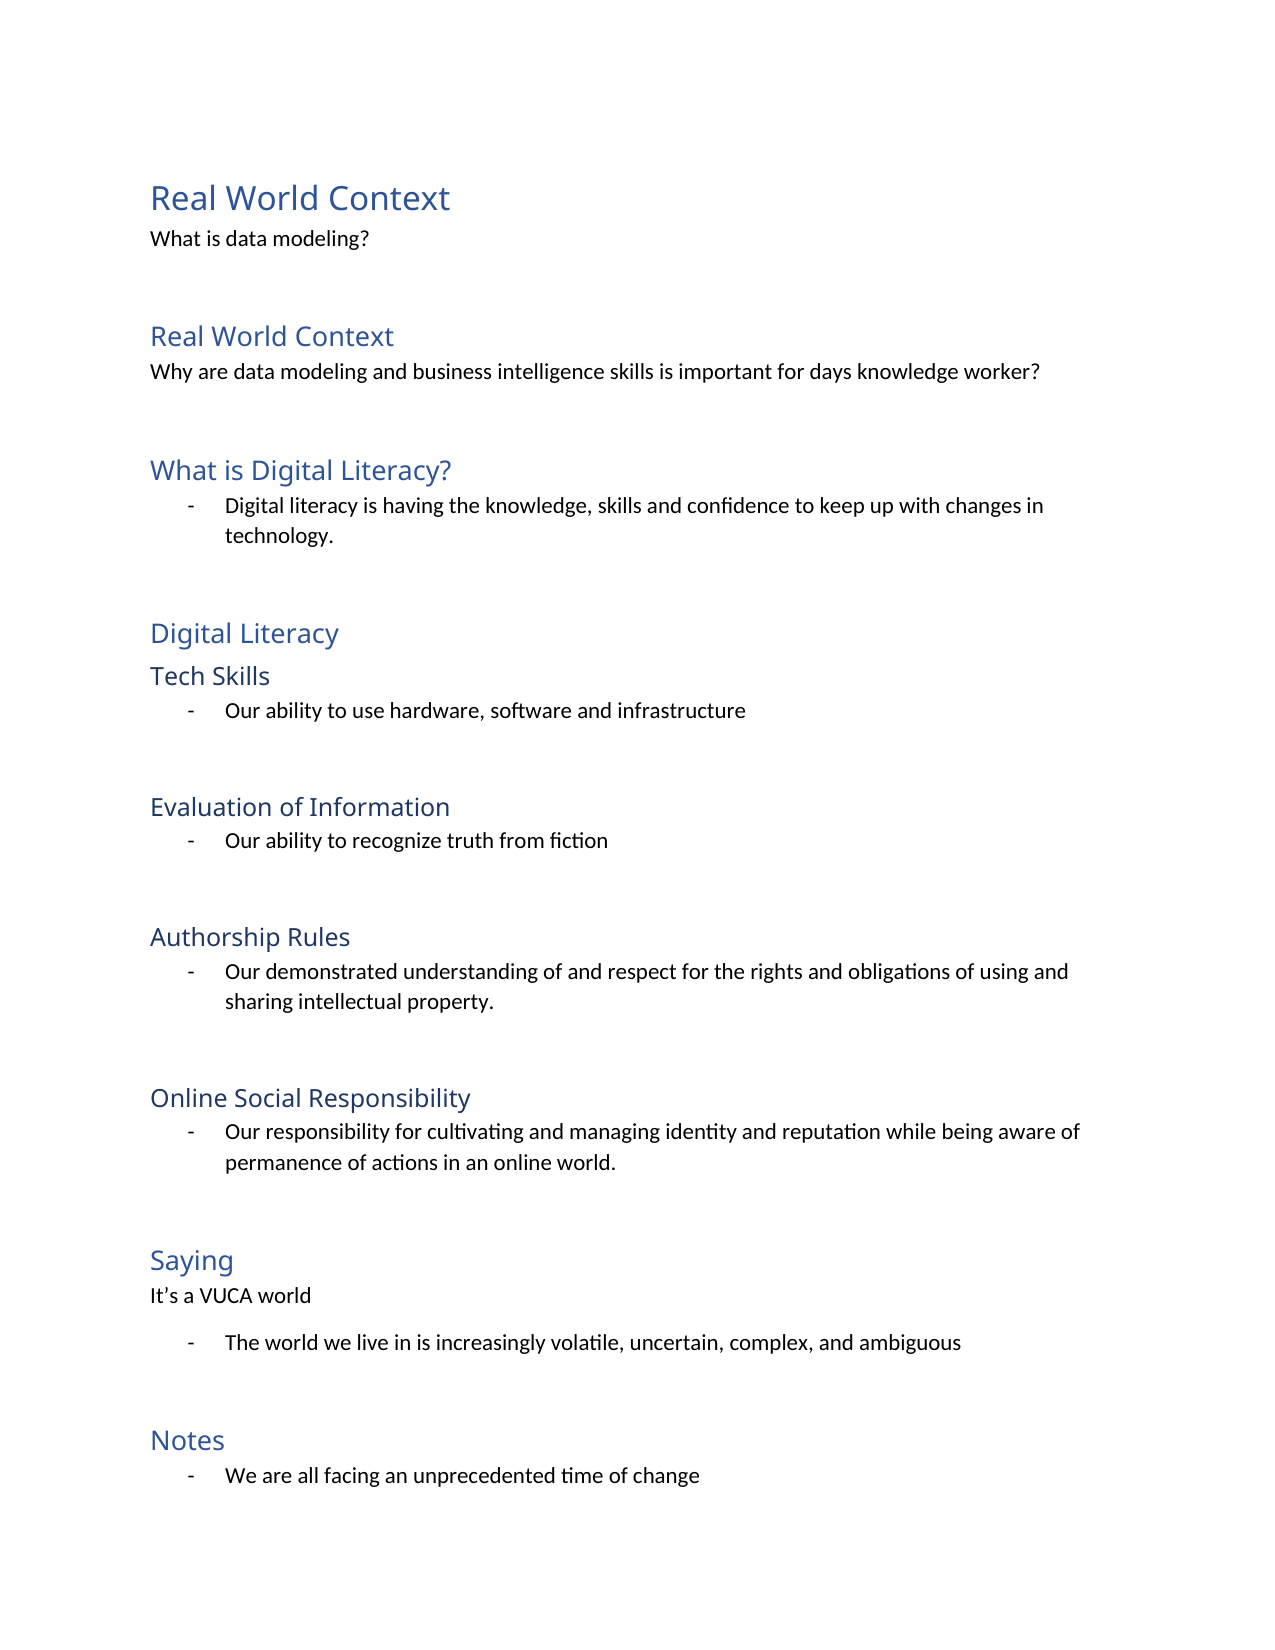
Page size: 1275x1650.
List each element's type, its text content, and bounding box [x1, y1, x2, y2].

subtitle Real World Context [150, 175, 1125, 220]
list Our responsibility for cultivating and managing identity and reputation while being aware of permanence of actions in an online world. [187, 1117, 1125, 1176]
list Our demonstrated understanding of and respect for the rights and obligations of using and sharing intellectual property. [187, 957, 1125, 1015]
subtitle Tech Skills [150, 659, 1125, 693]
subtitle Online Social Responsibility [150, 1081, 1125, 1115]
list Our ability to use hardware, software and infrastructure [187, 696, 1125, 724]
subtitle Notes [150, 1422, 1125, 1459]
list Our ability to recognize truth from fiction [187, 826, 1125, 854]
subtitle Saying [150, 1241, 1125, 1278]
text It’s a VUCA world [150, 1281, 1125, 1309]
list We are all facing an unprecedented time of change [187, 1462, 1125, 1490]
text Why are data modeling and business intelligence skills is important for days knowledge worker? [150, 357, 1125, 386]
subtitle Authorship Rules [150, 920, 1125, 954]
subtitle Evaluation of Information [150, 789, 1125, 823]
subtitle Digital Literacy [150, 615, 1125, 652]
subtitle What is Digital Literacy? [150, 451, 1125, 488]
text What is data modeling? [150, 224, 1125, 252]
list The world we live in is increasingly volatile, uncertain, complex, and ambiguous [187, 1328, 1125, 1356]
list Digital literacy is having the knowledge, skills and confidence to keep up with changes in technology. [187, 491, 1125, 549]
subtitle Real World Context [150, 318, 1125, 354]
